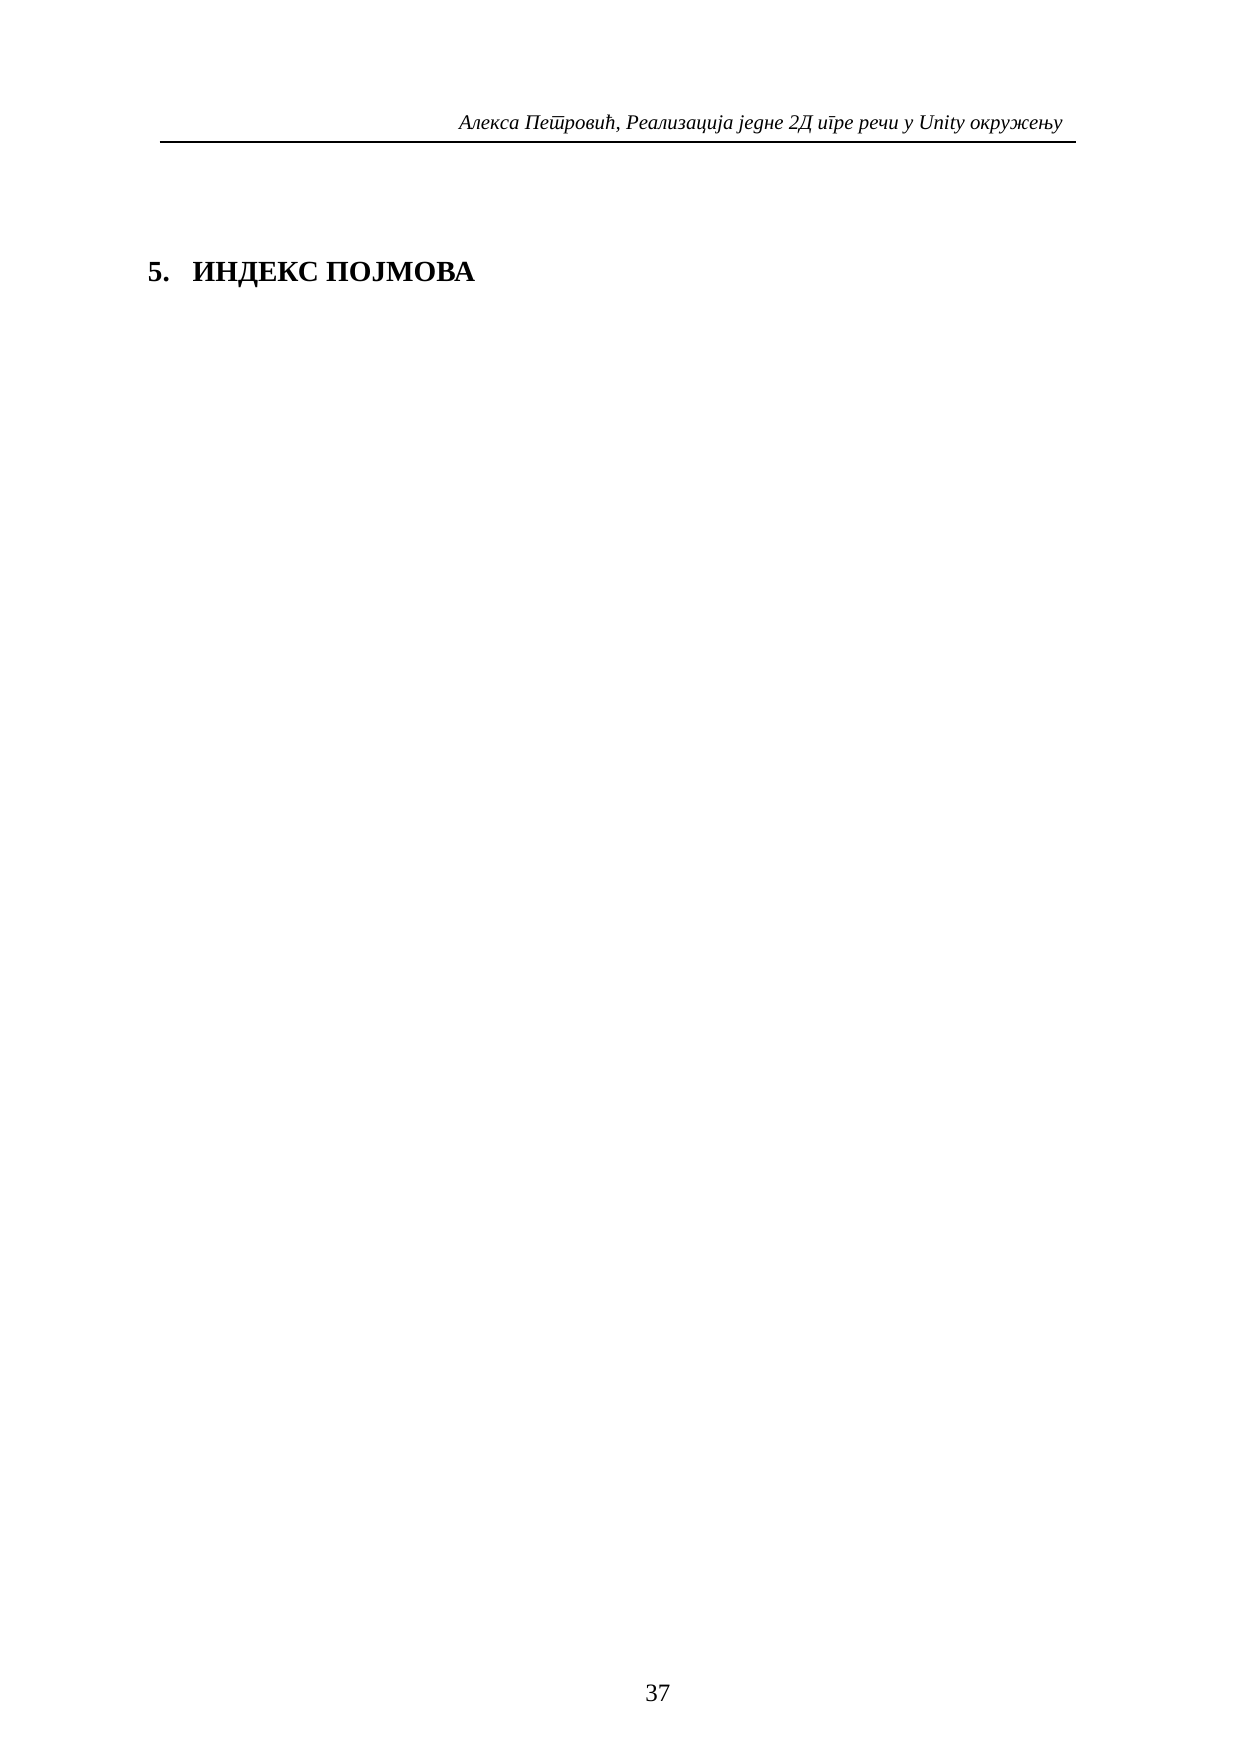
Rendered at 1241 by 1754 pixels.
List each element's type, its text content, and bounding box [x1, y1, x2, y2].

subtitle ИНДЕКС ПОЈМОВА [148, 254, 583, 287]
